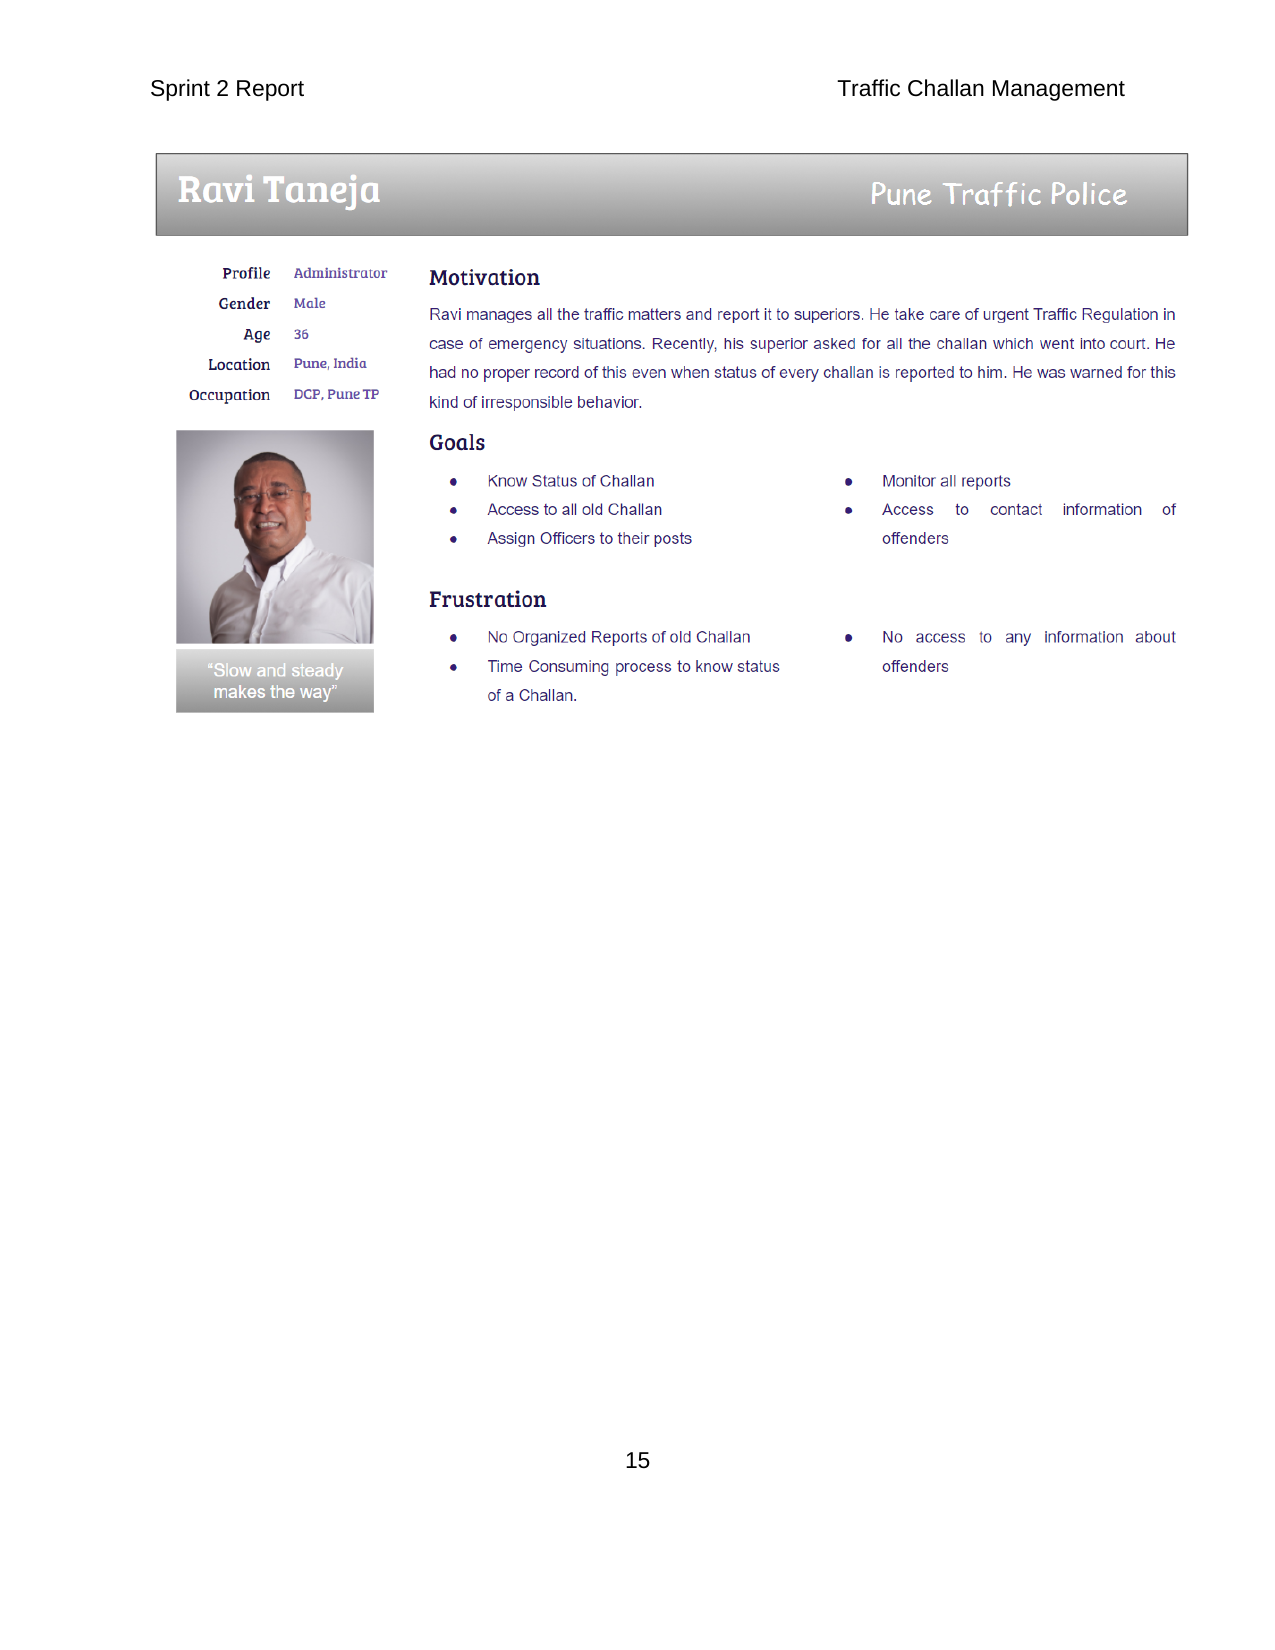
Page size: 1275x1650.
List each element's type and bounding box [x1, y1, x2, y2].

picture [150, 150, 1193, 720]
